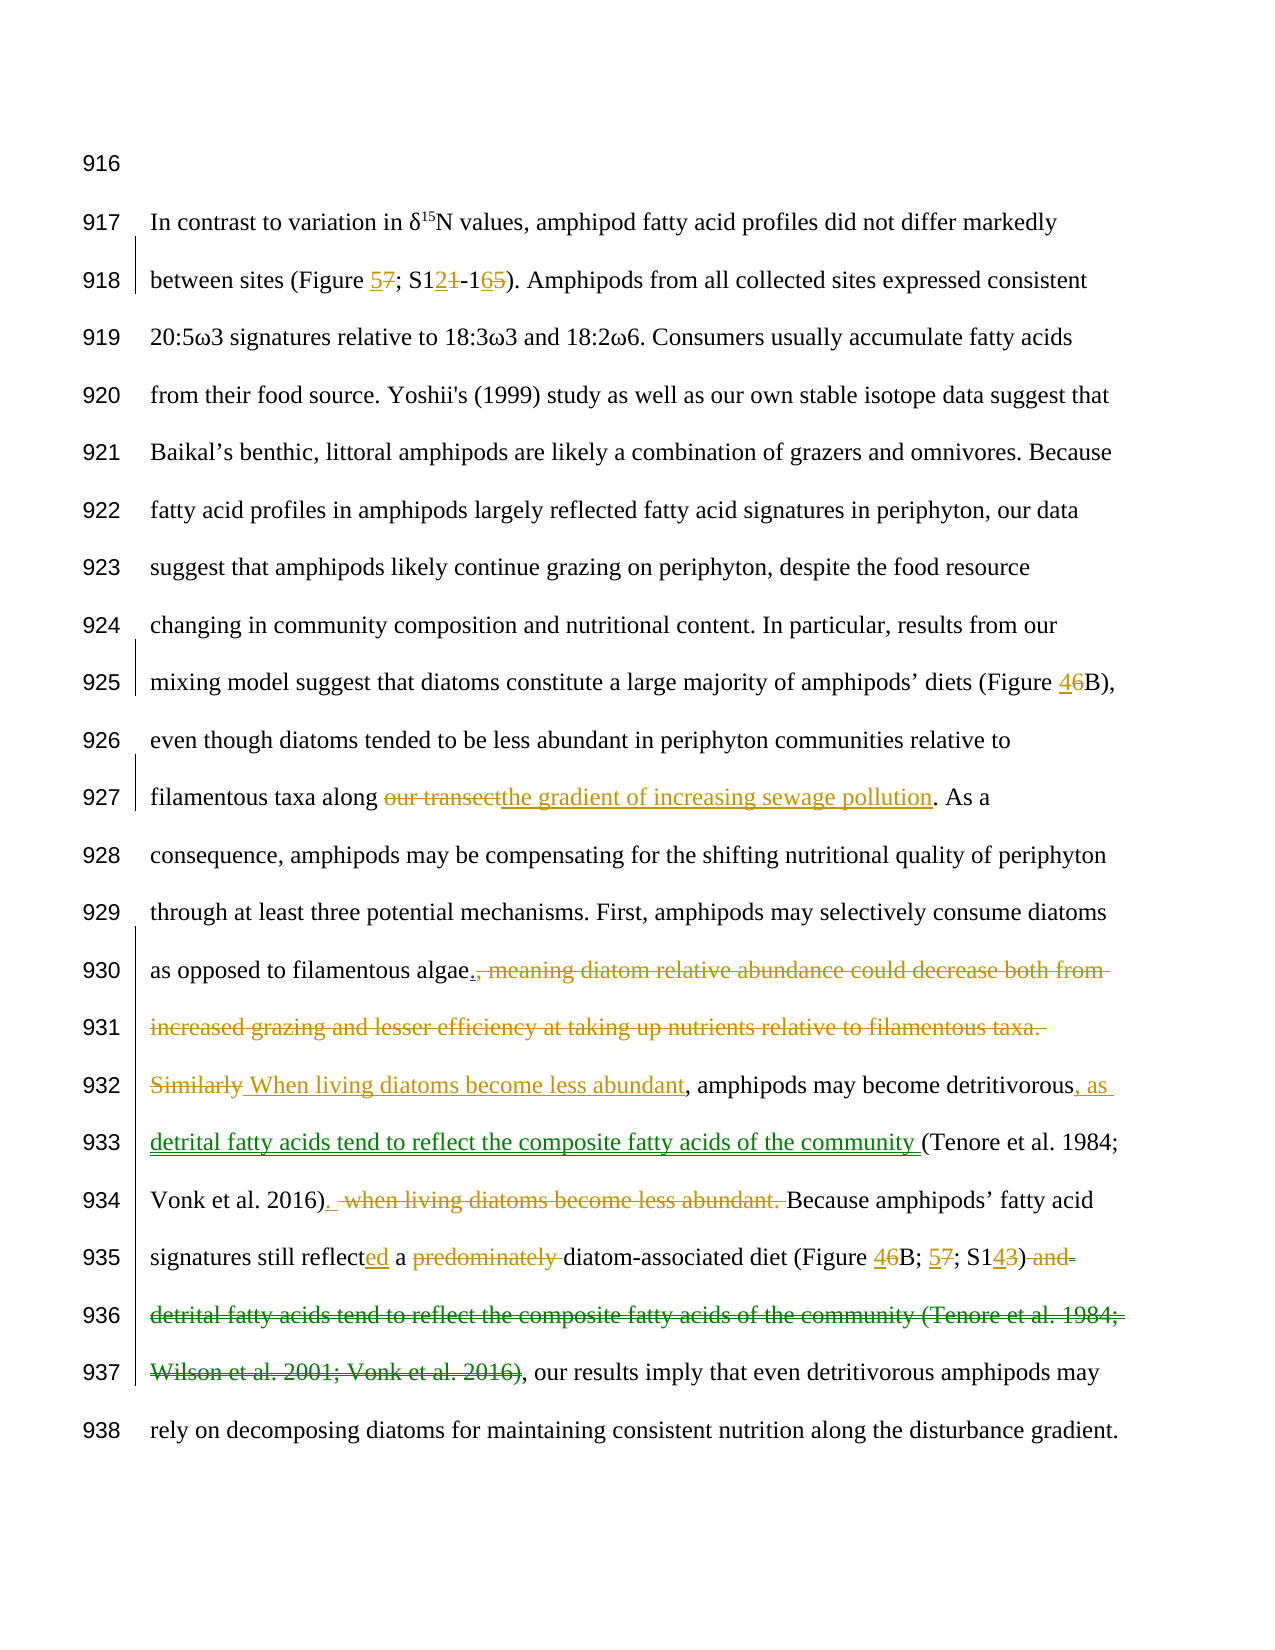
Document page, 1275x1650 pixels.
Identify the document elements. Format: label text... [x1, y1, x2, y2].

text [150, 1319, 1125, 1444]
